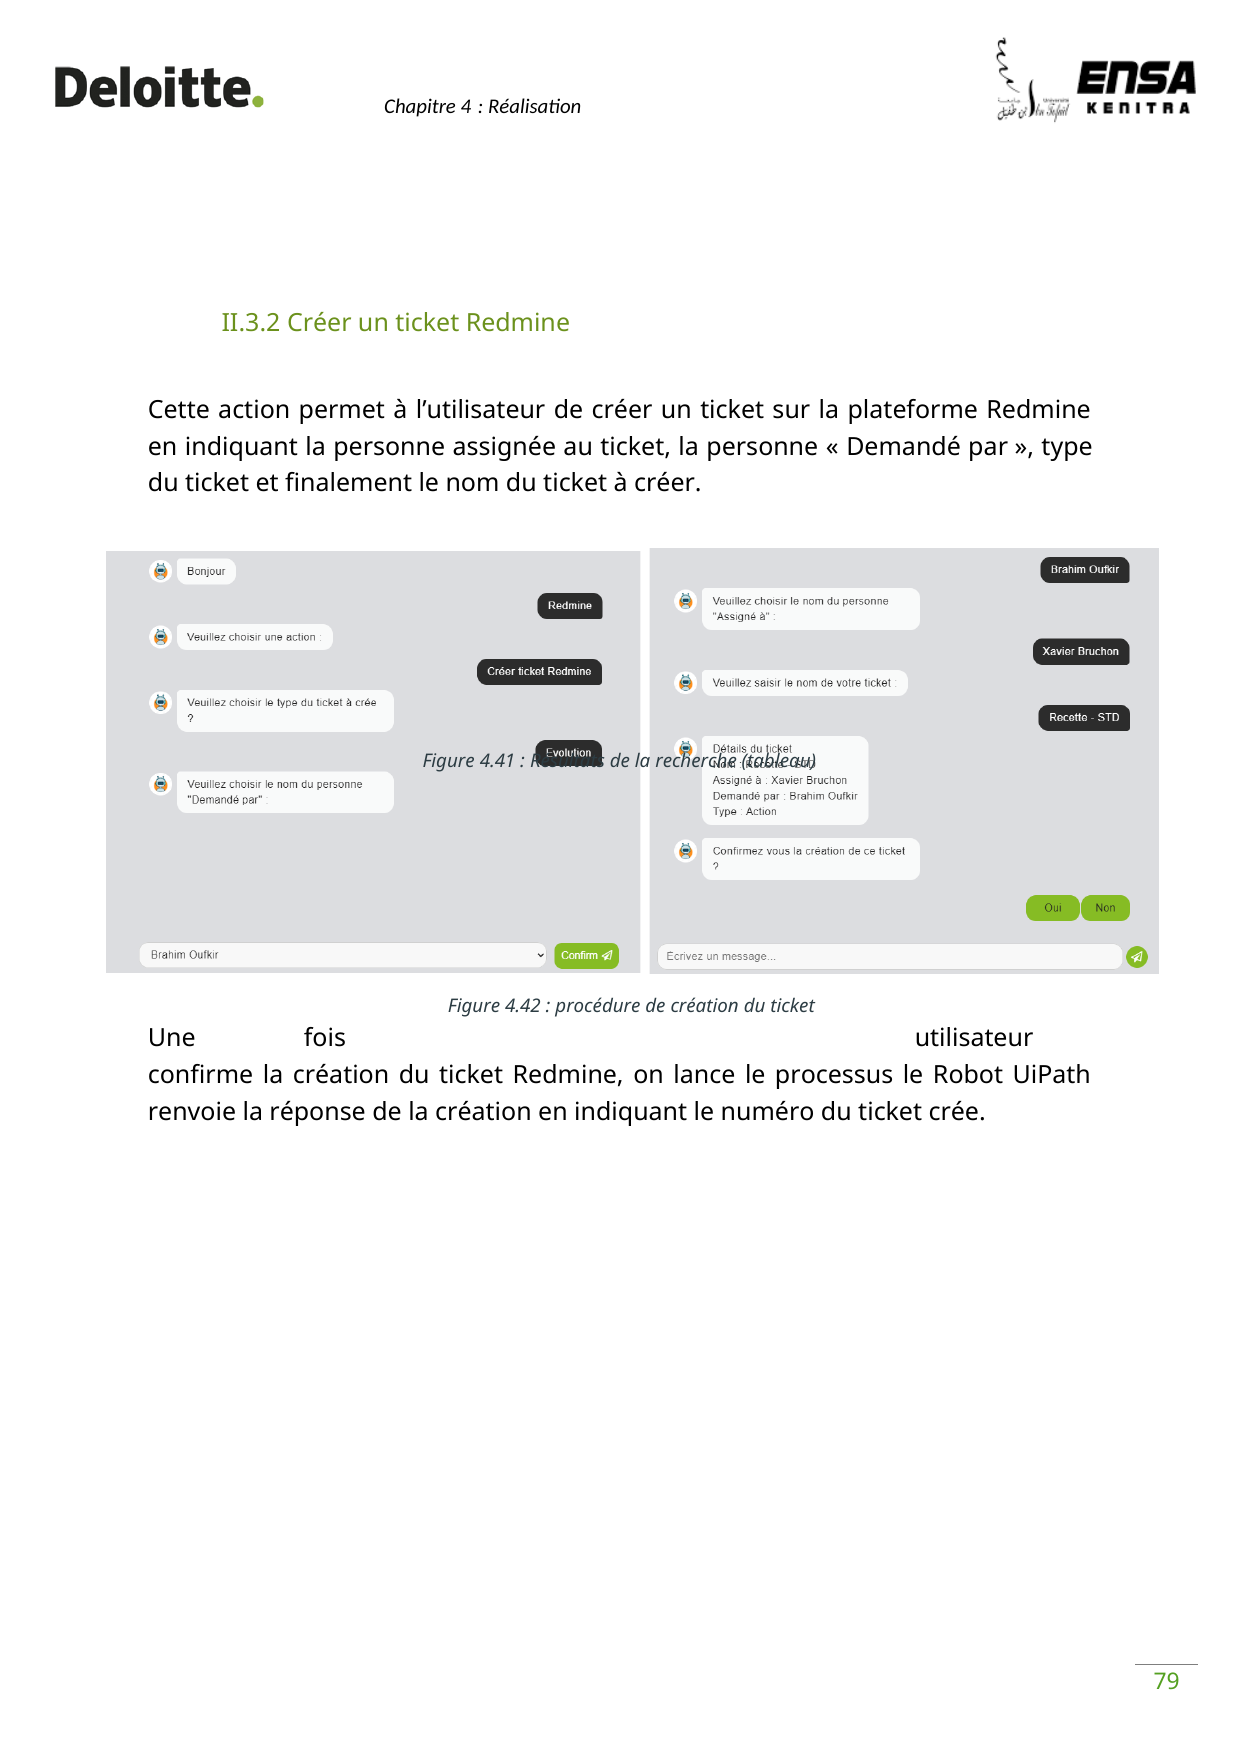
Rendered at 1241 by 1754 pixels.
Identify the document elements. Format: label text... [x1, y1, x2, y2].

picture [947, 24, 1241, 139]
text Une fois utilisateur confirme la création du ticket Redmine, on lance le processus le Robot UiPath renvoie la réponse de la création en indiquant le numéro du ticket crée. [148, 795, 1093, 1127]
picture [649, 548, 1159, 974]
title II.3.2 Créer un ticket Redmine [148, 304, 1093, 338]
picture [106, 551, 641, 973]
text Cette action permet à l’utilisateur de créer un ticket sur la plateforme Redmine en indiquant la personne assignée au ticket, la personne « Demandé par », type du ticket et finalement le nom du ticket à créer. [148, 391, 1093, 499]
picture [46, 53, 273, 147]
